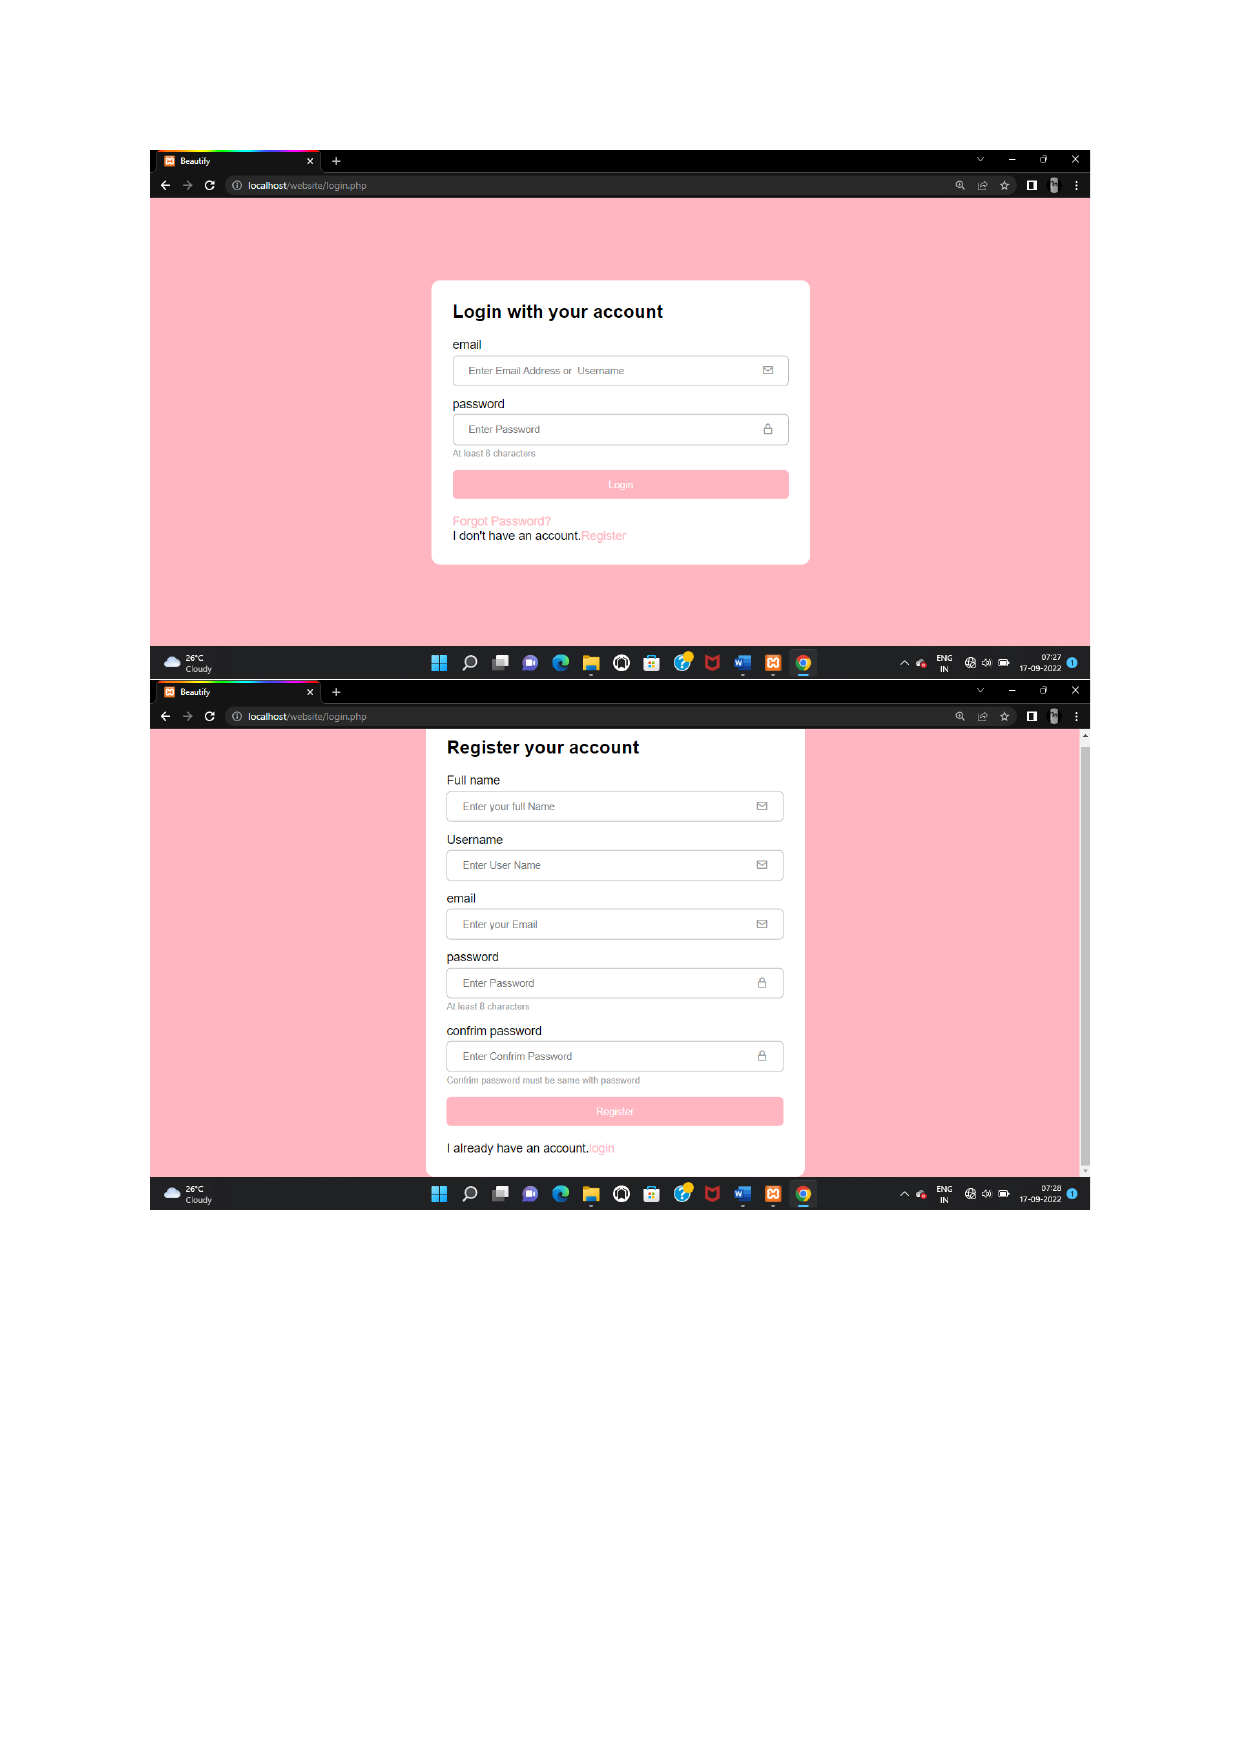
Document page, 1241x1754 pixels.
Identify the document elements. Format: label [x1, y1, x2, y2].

picture [150, 680, 1091, 1210]
picture [150, 150, 1091, 679]
